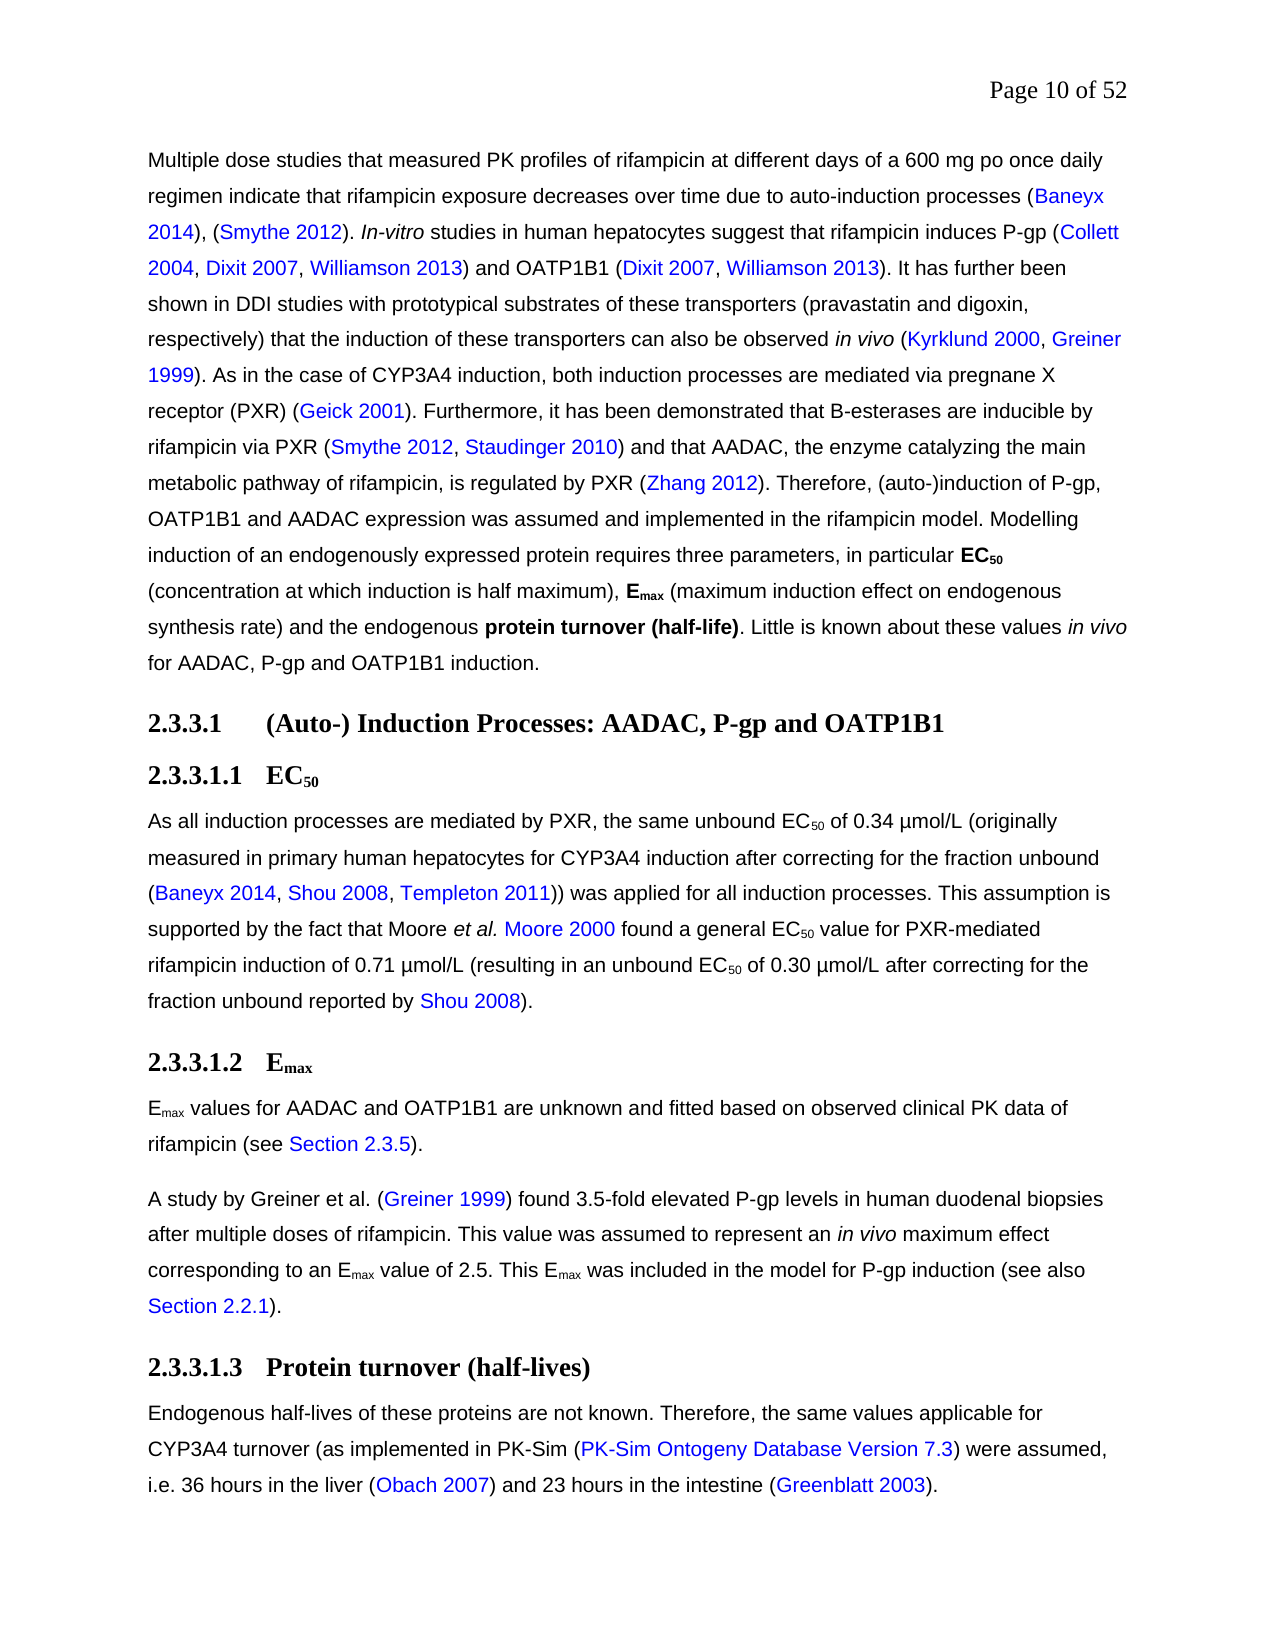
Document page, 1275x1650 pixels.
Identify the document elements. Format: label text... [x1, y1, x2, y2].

text Emax values for AADAC and OATP1B1 are unknown and fitted based on observed clinical PK data of rifampicin (see Section 2.3.5). [148, 1096, 1127, 1156]
text Endogenous half-lives of these proteins are not known. Therefore, the same values applicable for CYP3A4 turnover (as implemented in PK-Sim (PK-Sim Ontogeny Database Version 7.3) were assumed, i.e. 36 hours in the liver (Obach 2007) and 23 hours in the intestine (Greenblatt 2003). [148, 1401, 1127, 1497]
subtitle Emax [148, 1046, 1127, 1077]
subtitle EC50 [148, 759, 1127, 791]
text Multiple dose studies that measured PK profiles of rifampicin at different days of a 600 mg po once daily regimen indicate that rifampicin exposure decreases over time due to auto-induction processes (Baneyx 2014), (Smythe 2012). In-vitro studies in human hepatocytes suggest that rifampicin induces P-gp (Collett 2004, Dixit 2007, Williamson 2013) and OATP1B1 (Dixit 2007, Williamson 2013). It has further been shown in DDI studies with prototypical substrates of these transporters (pravastatin and digoxin, respectively) that the induction of these transporters can also be observed in vivo (Kyrklund 2000, Greiner 1999). As in the case of CYP3A4 induction, both induction processes are mediated via pregnane X receptor (PXR) (Geick 2001). Furthermore, it has been demonstrated that B-esterases are inducible by rifampicin via PXR (Smythe 2012, Staudinger 2010) and that AADAC, the enzyme catalyzing the main metabolic pathway of rifampicin, is regulated by PXR (Zhang 2012). Therefore, (auto-)induction of P-gp, OATP1B1 and AADAC expression was assumed and implemented in the rifampicin model. Modelling induction of an endogenously expressed protein requires three parameters, in particular EC50 (concentration at which induction is half maximum), Emax (maximum induction effect on endogenous synthesis rate) and the endogenous protein turnover (half-life). Little is known about these values in vivo for AADAC, P-gp and OATP1B1 induction. [148, 148, 1127, 675]
text A study by Greiner et al. (Greiner 1999) found 3.5-fold elevated P-gp levels in human duodenal biopsies after multiple doses of rifampicin. This value was assumed to represent an in vivo maximum effect corresponding to an Emax value of 2.5. This Emax was included in the model for P-gp induction (see also Section 2.2.1). [148, 1186, 1127, 1318]
subtitle Protein turnover (half-lives) [148, 1351, 1127, 1382]
text As all induction processes are mediated by PXR, the same unbound EC50 of 0.34 µmol/L (originally measured in primary human hepatocytes for CYP3A4 induction after correcting for the fraction unbound (Baneyx 2014, Shou 2008, Templeton 2011)) was applied for all induction processes. This assumption is supported by the fact that Moore et al. Moore 2000 found a general EC50 value for PXR-mediated rifampicin induction of 0.71 µmol/L (resulting in an unbound EC50 of 0.30 µmol/L after correcting for the fraction unbound reported by Shou 2008). [148, 809, 1127, 1013]
subtitle (Auto-) Induction Processes: AADAC, P-gp and OATP1B1 [148, 707, 1127, 739]
